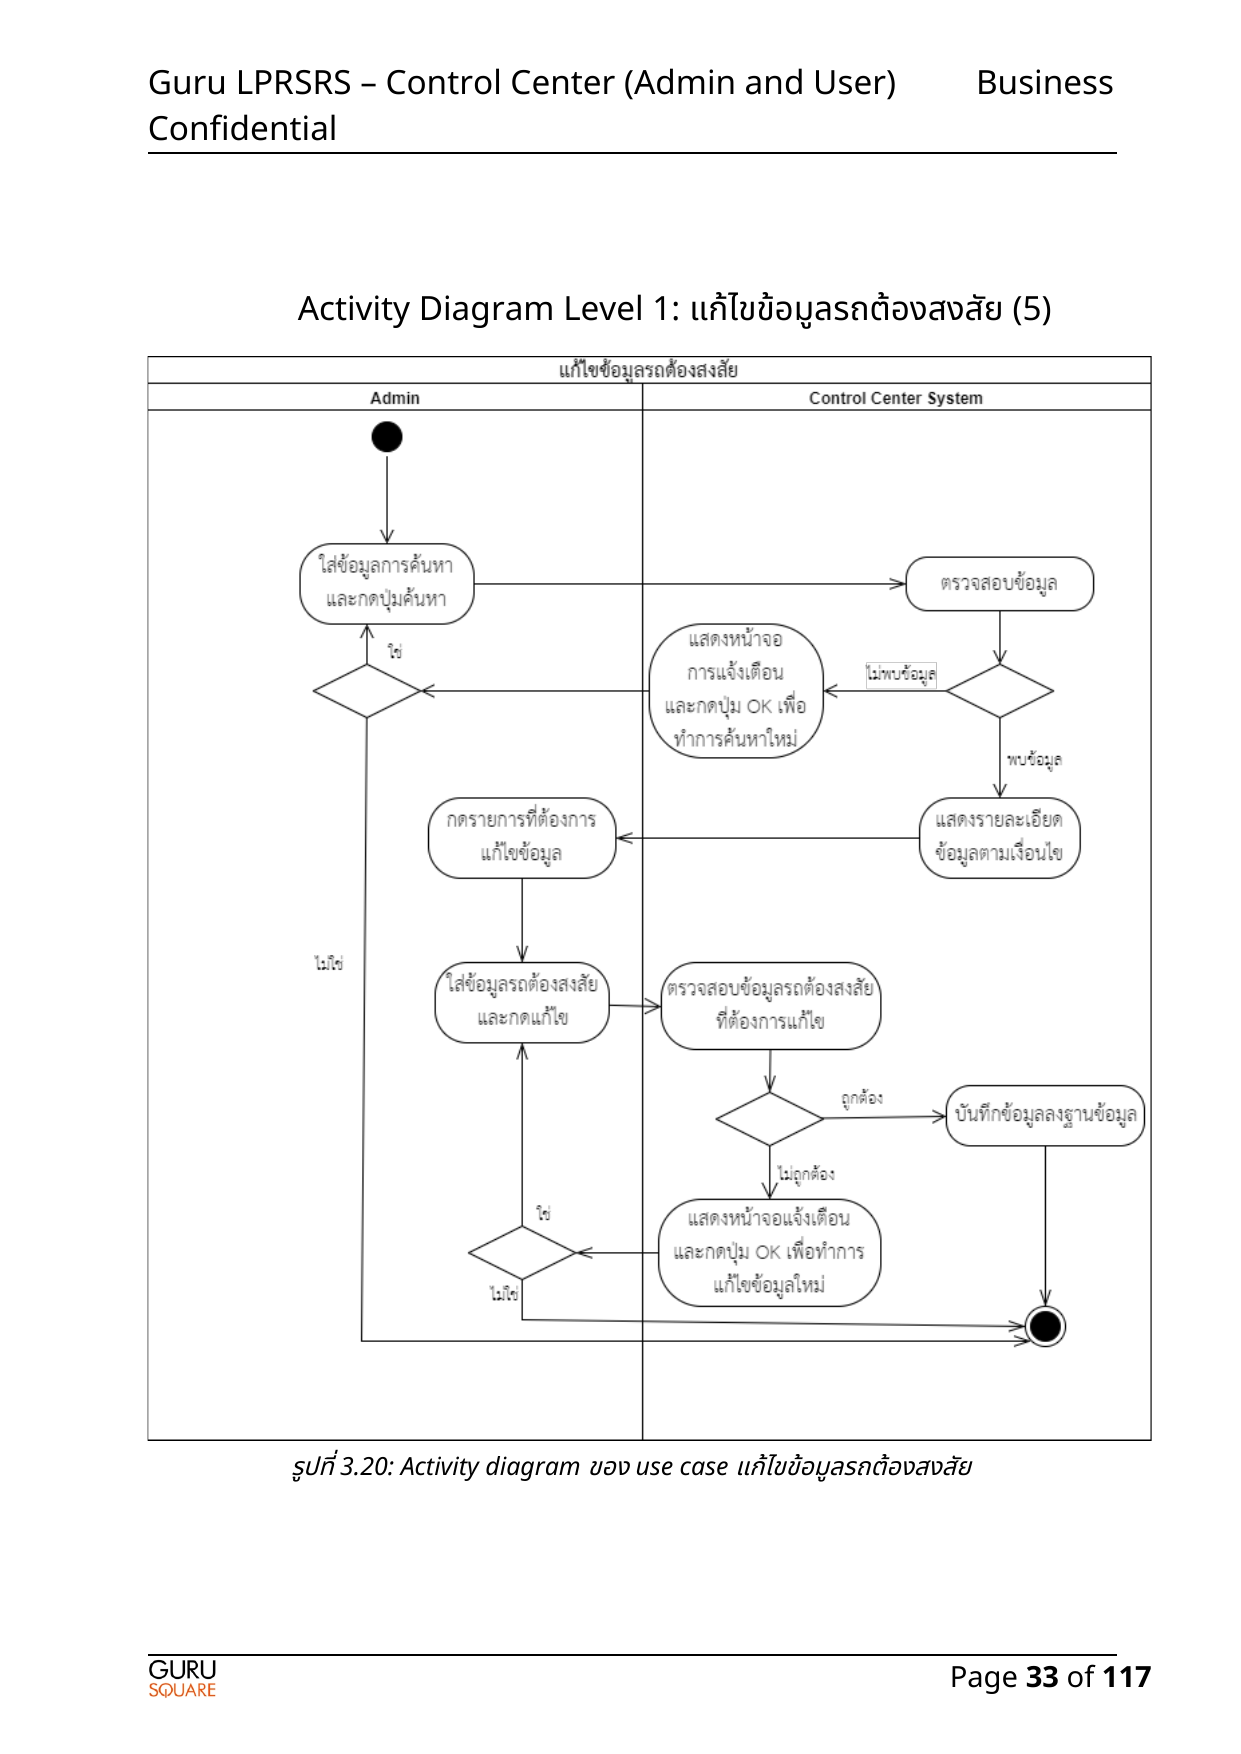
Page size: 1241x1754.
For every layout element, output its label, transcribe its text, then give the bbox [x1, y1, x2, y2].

text Activity Diagram Level 1: แก้ไขข้อมูลรถต้องสงสัย (5) [223, 285, 1117, 336]
picture [147, 356, 1152, 1441]
picture [147, 1657, 218, 1699]
